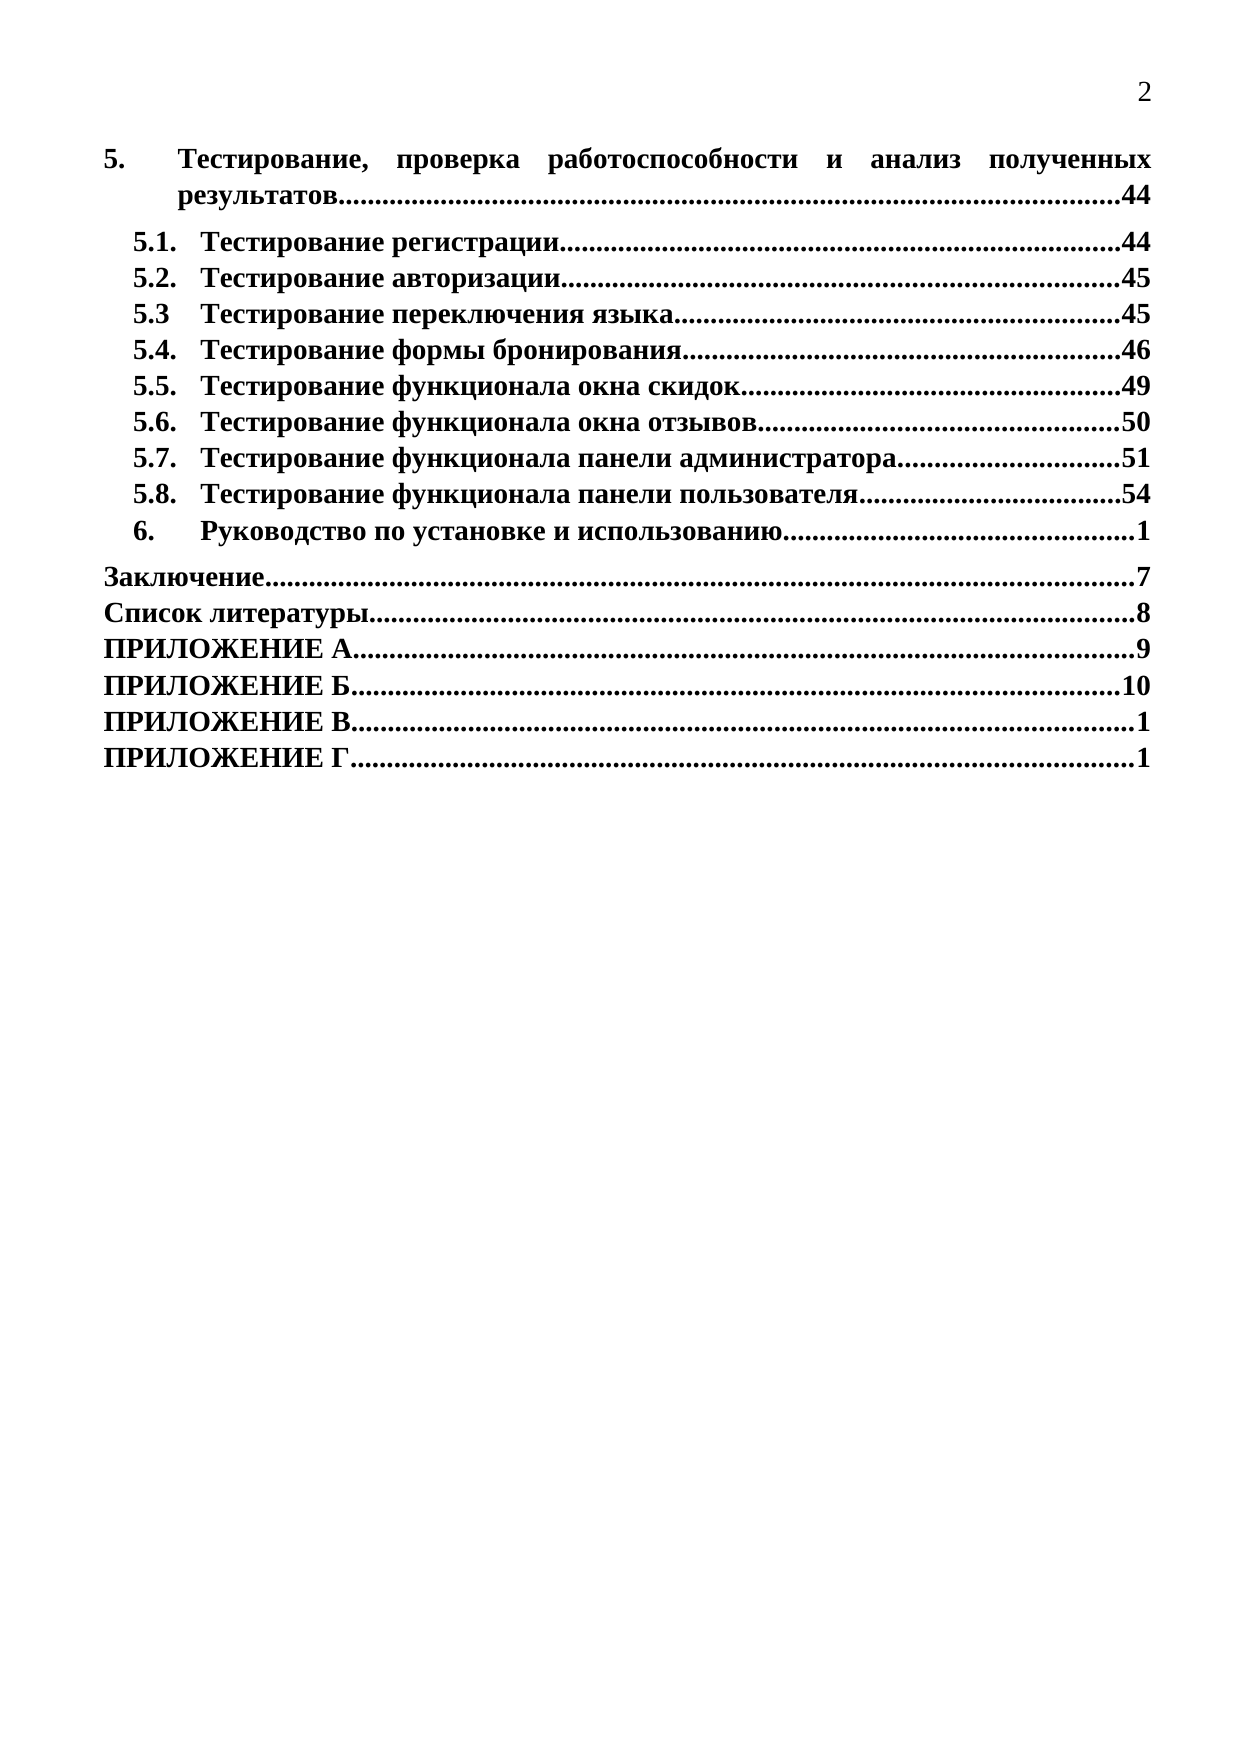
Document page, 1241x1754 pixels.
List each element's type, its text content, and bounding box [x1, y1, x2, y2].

text ПРИЛОЖЕНИЕ Б 10 [103, 668, 1152, 701]
text 5.6. Тестирование функционала окна отзывов 50 [133, 404, 1152, 438]
text ПРИЛОЖЕНИЕ А 9 [103, 632, 1152, 665]
text 5.2. Тестирование авторизации 45 [133, 260, 1152, 293]
text 5.1. Тестирование регистрации 44 [133, 224, 1152, 257]
text 5.8. Тестирование функционала панели пользователя 54 [133, 477, 1152, 510]
text 6. Руководство по установке и использованию 1 [133, 513, 1152, 546]
text 5.3 Тестирование переключения языка 45 [133, 296, 1152, 329]
text 5.7. Тестирование функционала панели администратора 51 [133, 441, 1152, 474]
text Список литературы 8 [103, 596, 1152, 629]
text 5.5. Тестирование функционала окна скидок 49 [133, 368, 1152, 402]
text ПРИЛОЖЕНИЕ Г 1 [103, 740, 1152, 774]
text 5.4. Тестирование формы бронирования 46 [133, 332, 1152, 366]
text ПРИЛОЖЕНИЕ В 1 [103, 704, 1152, 737]
text 5. Тестирование, проверка работоспособности и анализ полученных результатов 44 [103, 141, 1152, 211]
text Заключение 7 [103, 559, 1152, 593]
